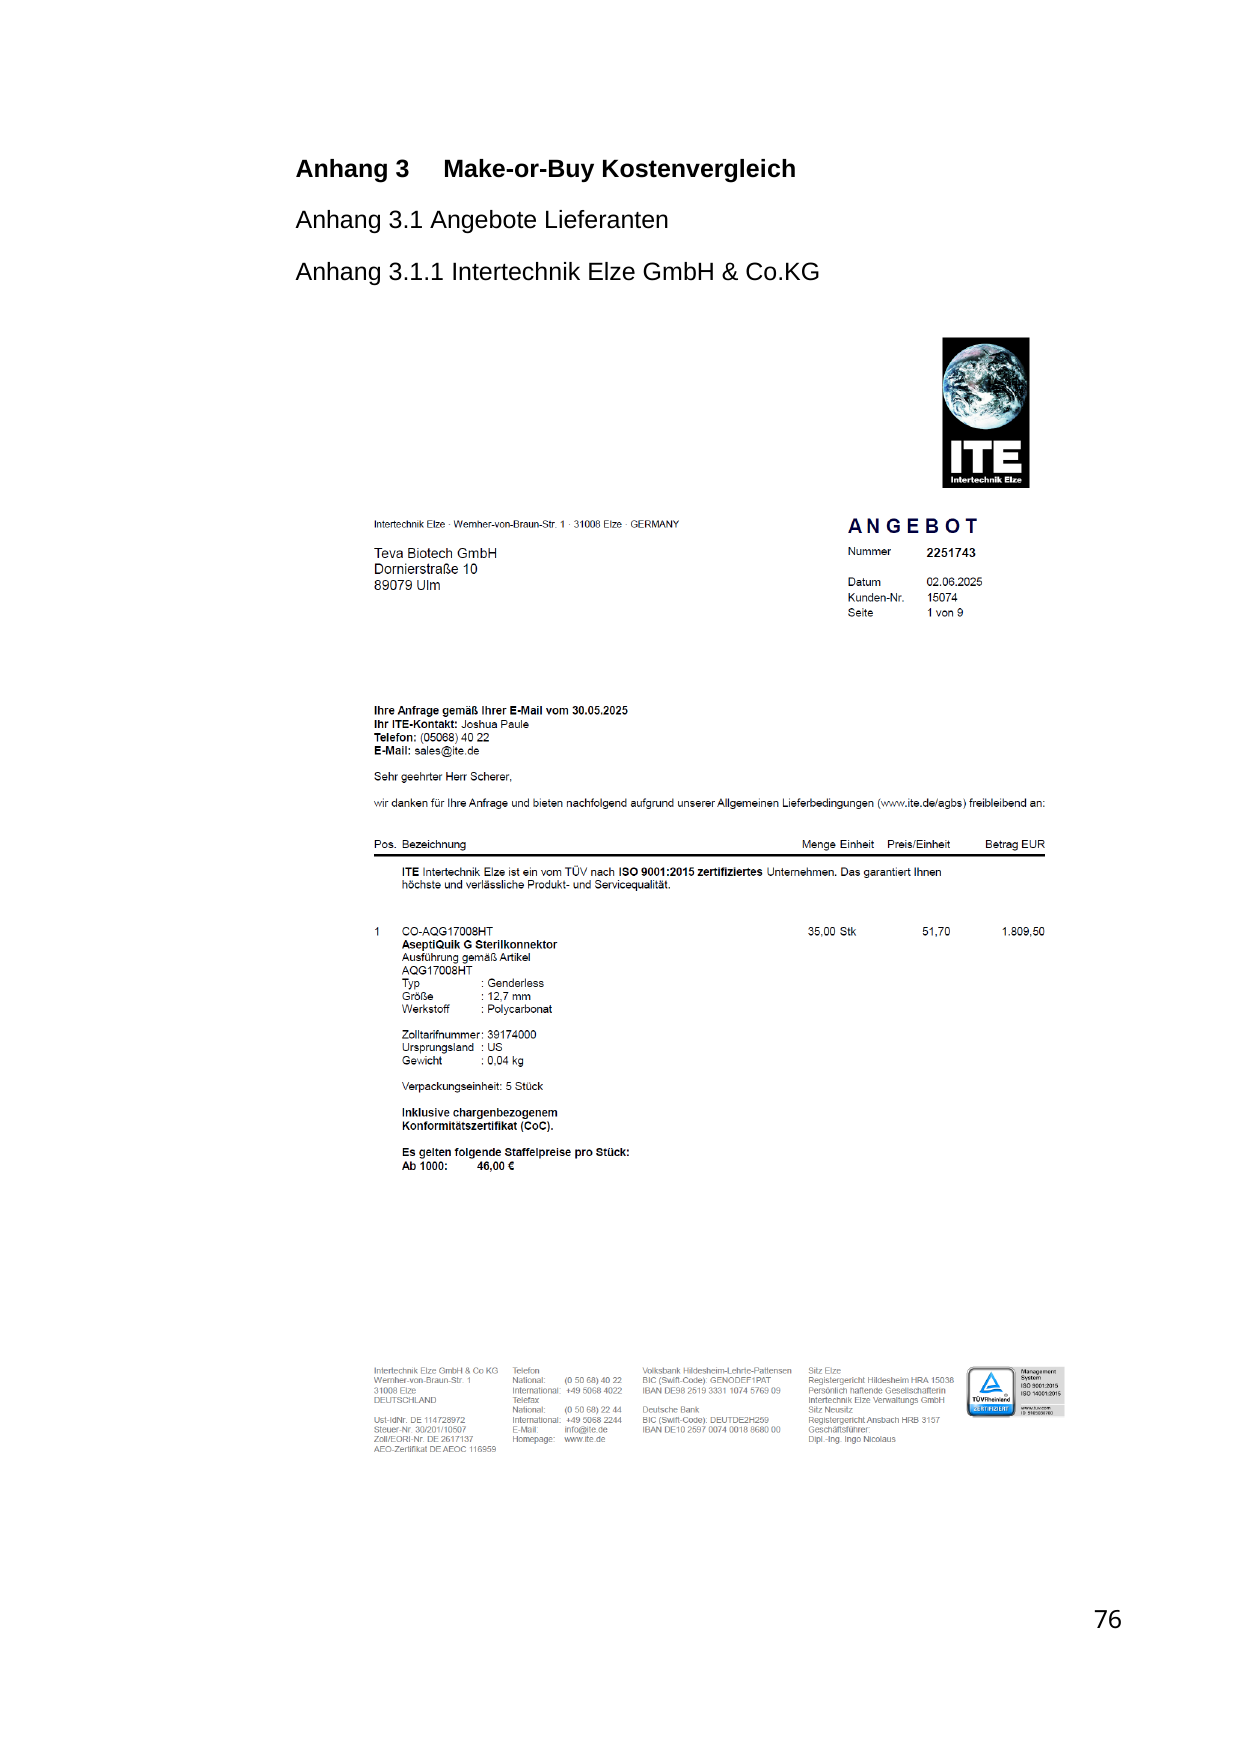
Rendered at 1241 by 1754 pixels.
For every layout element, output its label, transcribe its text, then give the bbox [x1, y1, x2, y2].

text Angebote Lieferanten [295, 205, 1122, 234]
text Make-or-Buy Kostenvergleich [295, 153, 1122, 182]
text Intertechnik Elze GmbH & Co.KG [295, 256, 1122, 285]
